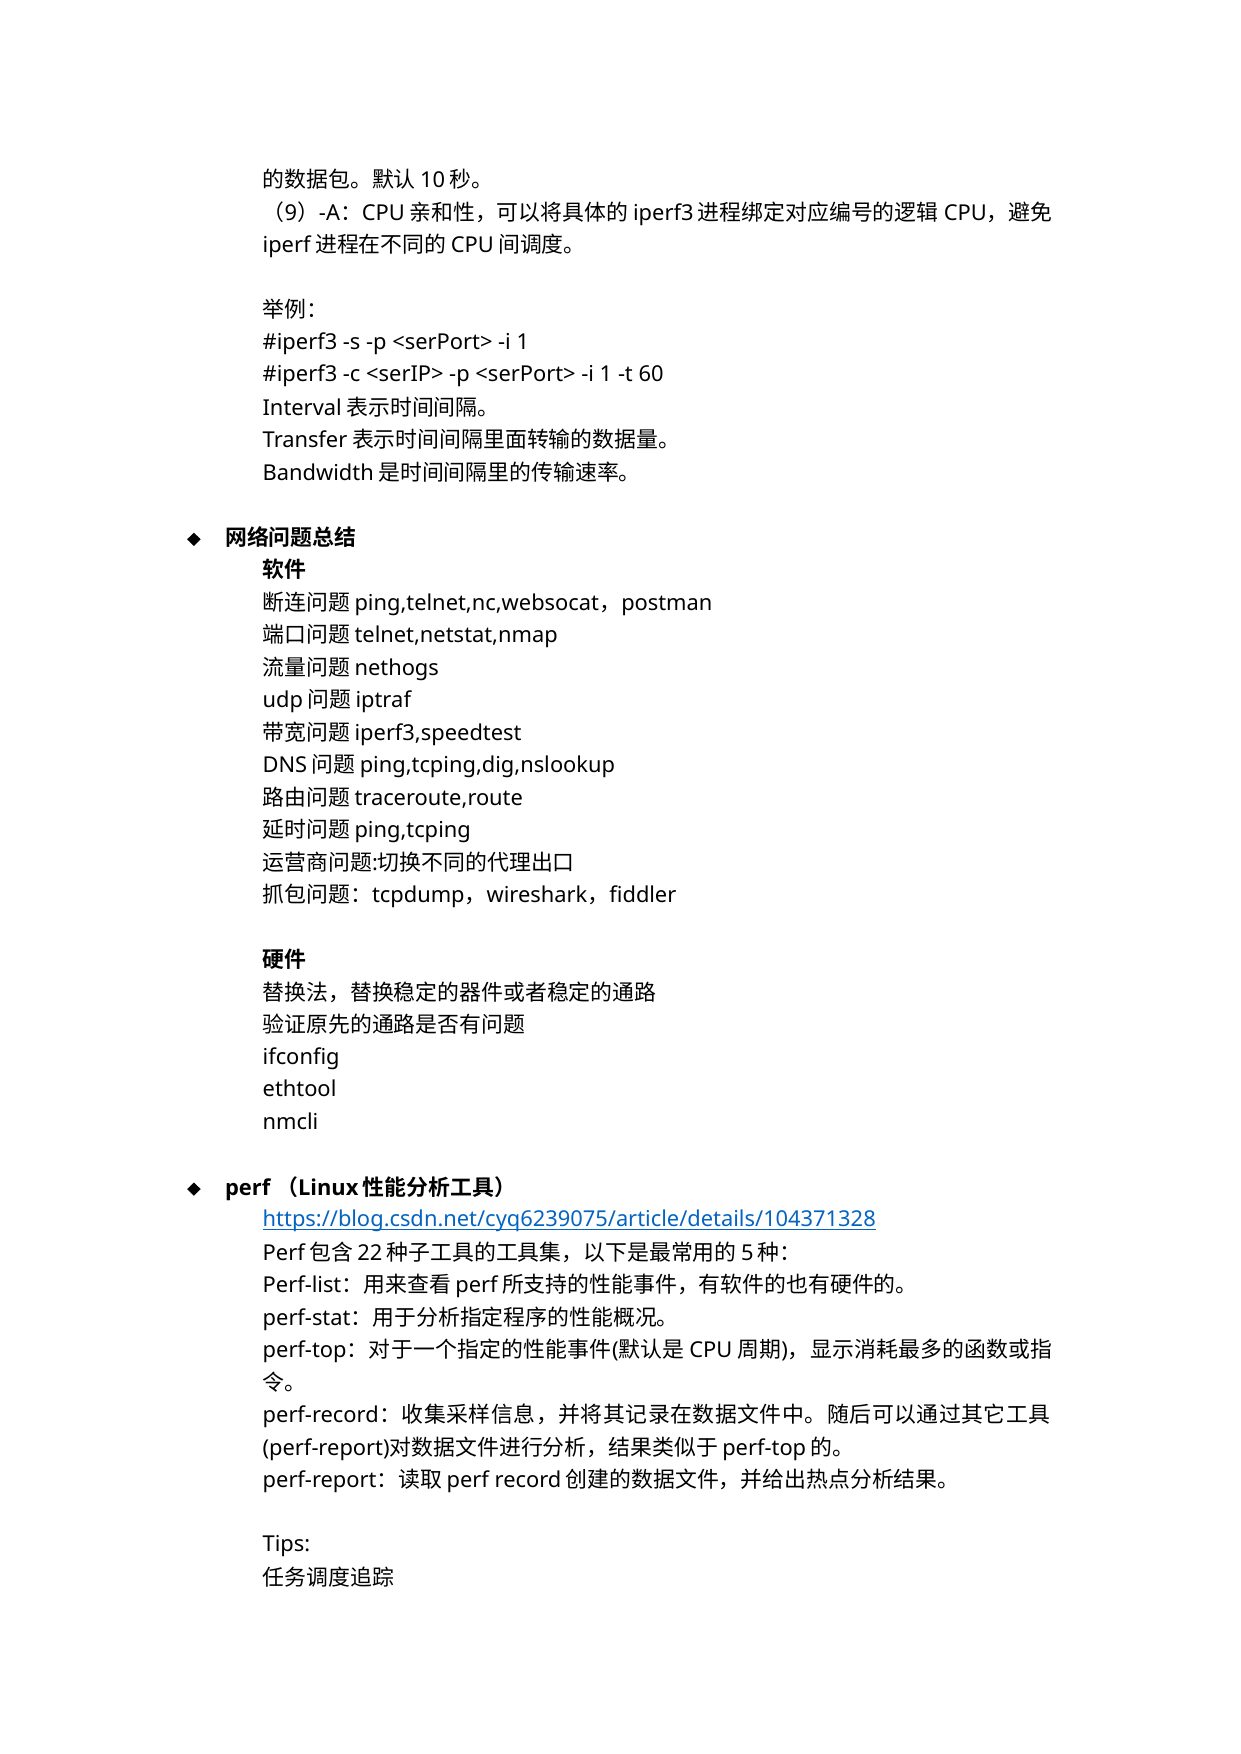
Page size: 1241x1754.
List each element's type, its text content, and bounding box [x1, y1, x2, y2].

list perf （Linux性能分析工具） [187, 1169, 1053, 1202]
text Tips: [262, 1527, 1053, 1559]
text 验证原先的通路是否有问题 [262, 1007, 1053, 1039]
text 运营商问题:切换不同的代理出口 [262, 844, 1053, 877]
text perf-top：对于一个指定的性能事件(默认是CPU周期)，显示消耗最多的函数或指令。 [262, 1332, 1053, 1397]
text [262, 162, 1053, 194]
text Perf-list：用来查看perf所支持的性能事件，有软件的也有硬件的。 [262, 1267, 1053, 1299]
text （9）-A：CPU亲和性，可以将具体的iperf3进程绑定对应编号的逻辑CPU，避免iperf进程在不同的CPU间调度。 [262, 194, 1053, 259]
text Transfer表示时间间隔里面转输的数据量。 [262, 422, 1053, 454]
text perf-record：收集采样信息，并将其记录在数据文件中。随后可以通过其它工具(perf-report)对数据文件进行分析，结果类似于perf-top的。 [262, 1397, 1053, 1462]
text https://blog.csdn.net/cyq6239075/article/details/104371328 [262, 1202, 1053, 1234]
text udp问题iptraf [262, 682, 1053, 714]
text 流量问题nethogs [262, 649, 1053, 682]
text #iperf3 -c <serIP> -p <serPort> -i 1 -t 60 [262, 357, 1053, 389]
text 断连问题ping,telnet,nc,websocat，postman [262, 584, 1053, 617]
text 替换法，替换稳定的器件或者稳定的通路 [262, 974, 1053, 1007]
text DNS问题ping,tcping,dig,nslookup [262, 747, 1053, 779]
text 端口问题telnet,netstat,nmap [262, 617, 1053, 649]
text Bandwidth是时间间隔里的传输速率。 [262, 454, 1053, 487]
text 任务调度追踪 [262, 1559, 1053, 1592]
text 硬件 [262, 942, 1053, 974]
text Perf包含22种子工具的工具集，以下是最常用的5种： [262, 1234, 1053, 1267]
text 路由问题traceroute,route [262, 779, 1053, 812]
text perf-stat：用于分析指定程序的性能概况。 [262, 1299, 1053, 1332]
text perf-report：读取perf record创建的数据文件，并给出热点分析结果。 [262, 1462, 1053, 1494]
text 举例： [262, 292, 1053, 324]
text ifconfig [262, 1039, 1053, 1072]
text ethtool [262, 1072, 1053, 1104]
text #iperf3 -s -p <serPort> -i 1 [262, 324, 1053, 357]
list 网络问题总结 [187, 519, 1053, 552]
text 软件 [262, 552, 1053, 584]
text 抓包问题：tcpdump，wireshark，fiddler [262, 877, 1053, 909]
text 延时问题ping,tcping [262, 812, 1053, 844]
text nmcli [262, 1104, 1053, 1137]
text Interval表示时间间隔。 [262, 389, 1053, 422]
text 带宽问题iperf3,speedtest [262, 714, 1053, 747]
